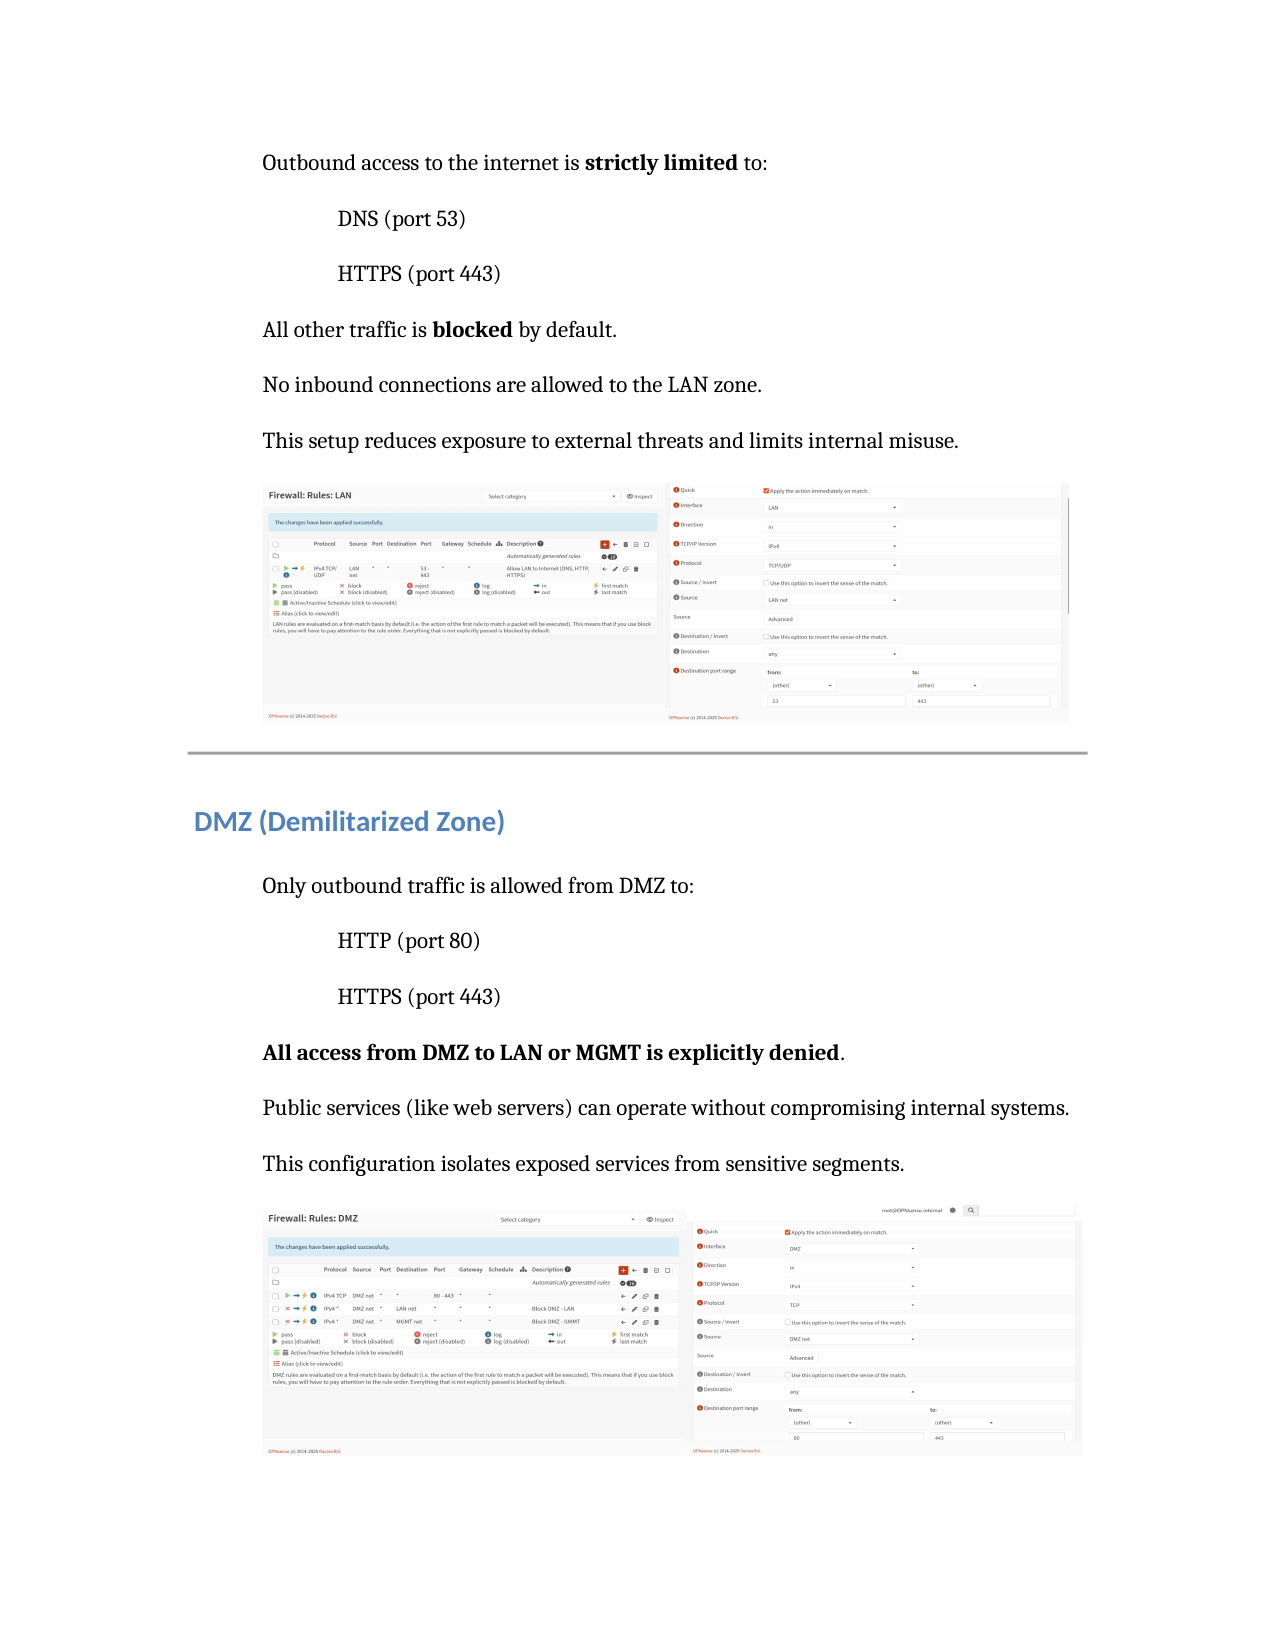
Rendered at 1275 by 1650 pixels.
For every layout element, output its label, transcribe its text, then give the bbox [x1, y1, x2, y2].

text HTTPS (port 443) [337, 984, 1087, 1010]
text HTTPS (port 443) [337, 261, 1087, 287]
text Only outbound traffic is allowed from DMZ to: [262, 873, 1087, 899]
text This setup reduces exposure to external threats and limits internal misuse. [262, 428, 1087, 454]
text Outbound access to the internet is strictly limited to: [262, 150, 1087, 176]
text All other traffic is blocked by default. [262, 317, 1087, 343]
text HTTP (port 80) [337, 928, 1087, 954]
subtitle DMZ (Demilitarized Zone) [187, 803, 1087, 838]
text Public services (like web servers) can operate without compromising internal systems. [262, 1095, 1087, 1121]
text DNS (port 53) [337, 206, 1087, 232]
text All access from DMZ to LAN or MGMT is explicitly denied. [262, 1039, 1087, 1066]
text This configuration isolates exposed services from sensitive segments. [262, 1150, 1087, 1177]
picture [262, 1205, 1083, 1456]
picture [262, 483, 1069, 723]
text No inbound connections are allowed to the LAN zone. [262, 372, 1087, 398]
